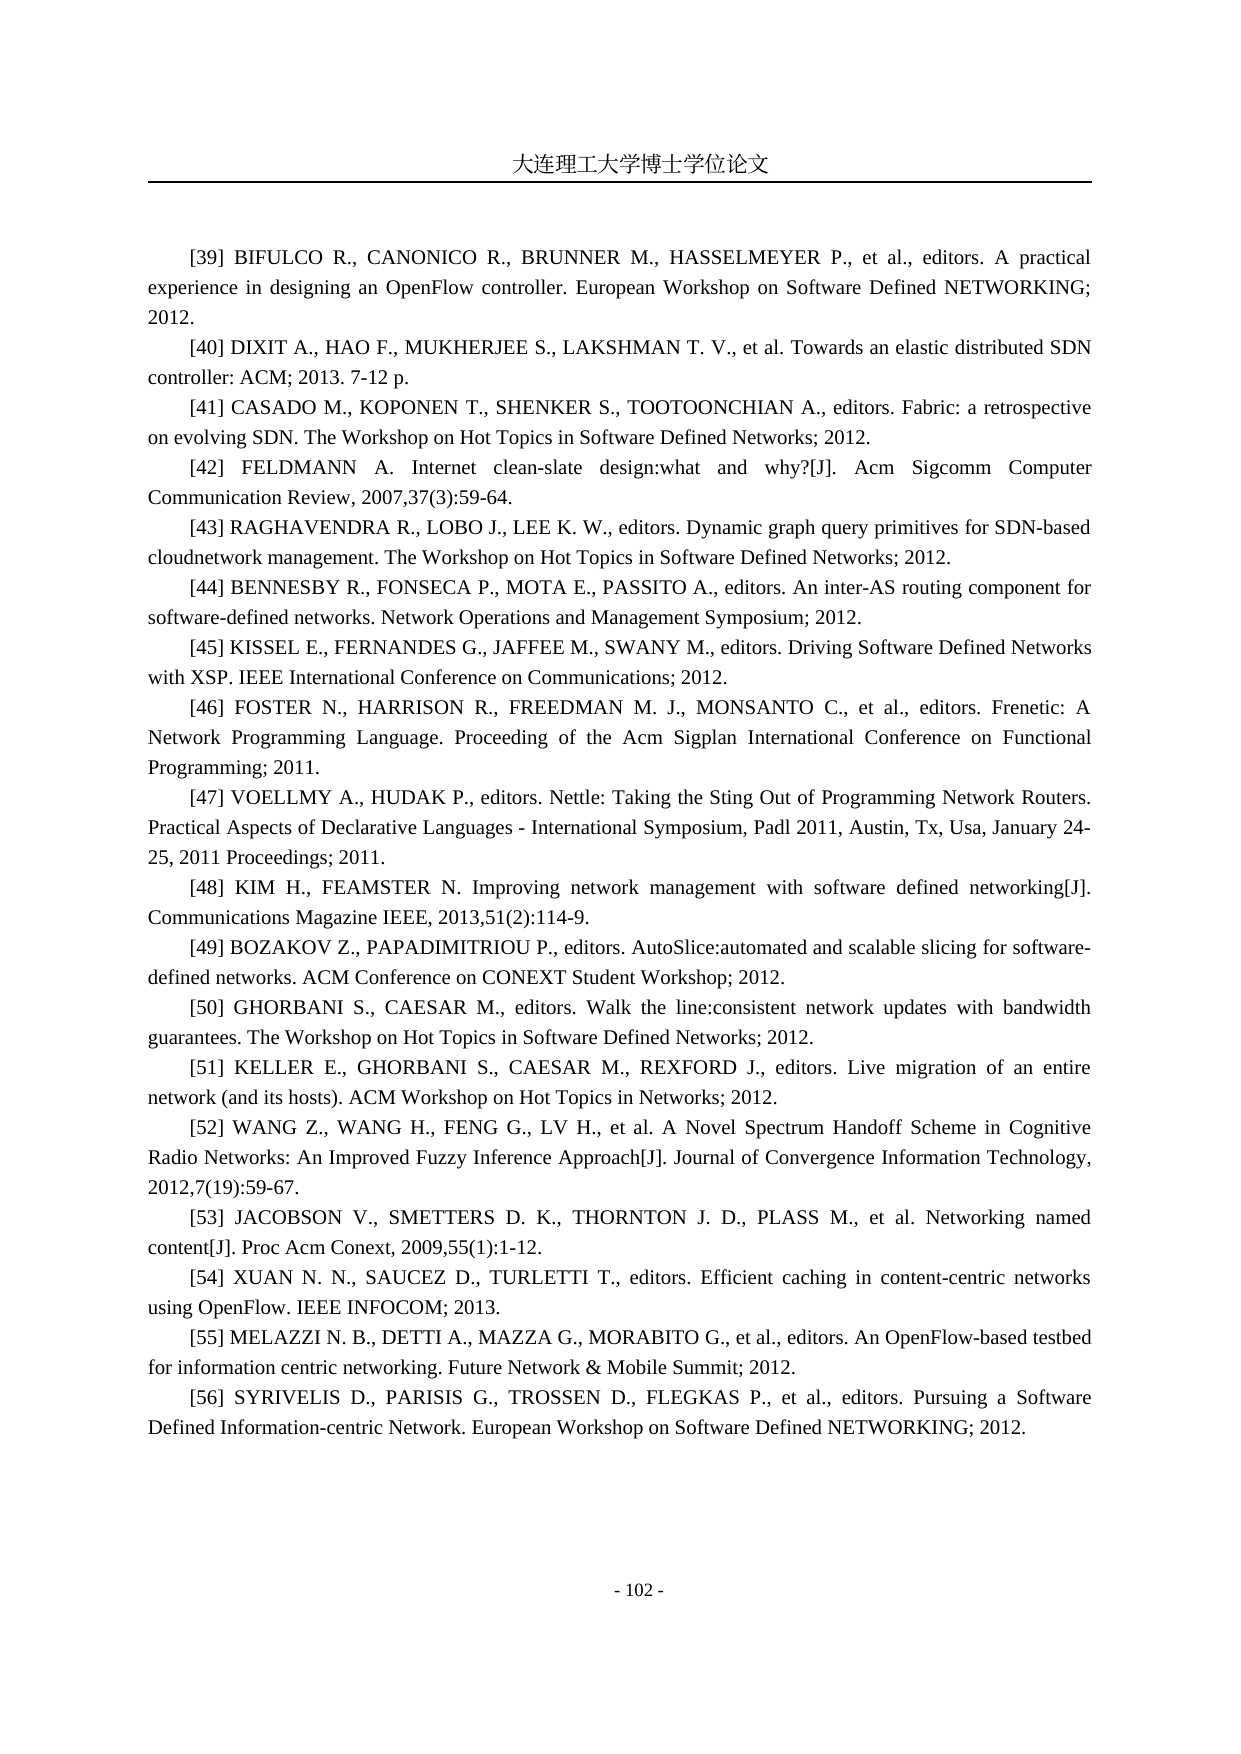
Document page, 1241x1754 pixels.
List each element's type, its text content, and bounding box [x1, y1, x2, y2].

text [52] WANG Z., WANG H., FENG G., LV H., et al. A Novel Spectrum Handoff Scheme in Cognitive Radio Networks: An Improved Fuzzy Inference Approach[J]. Journal of Convergence Information Technology, 2012,7(19):59-67. [148, 1115, 1092, 1199]
text [45] KISSEL E., FERNANDES G., JAFFEE M., SWANY M., editors. Driving Software Defined Networks with XSP. IEEE International Conference on Communications; 2012. [148, 635, 1092, 689]
text [55] MELAZZI N. B., DETTI A., MAZZA G., MORABITO G., et al., editors. An OpenFlow-based testbed for information centric networking. Future Network & Mobile Summit; 2012. [148, 1325, 1092, 1379]
text [39] BIFULCO R., CANONICO R., BRUNNER M., HASSELMEYER P., et al., editors. A practical experience in designing an OpenFlow controller. European Workshop on Software Defined NETWORKING; 2012. [148, 245, 1092, 329]
text [50] GHORBANI S., CAESAR M., editors. Walk the line:consistent network updates with bandwidth guarantees. The Workshop on Hot Topics in Software Defined Networks; 2012. [148, 995, 1092, 1049]
text [51] KELLER E., GHORBANI S., CAESAR M., REXFORD J., editors. Live migration of an entire network (and its hosts). ACM Workshop on Hot Topics in Networks; 2012. [148, 1055, 1092, 1109]
text [56] SYRIVELIS D., PARISIS G., TROSSEN D., FLEGKAS P., et al., editors. Pursuing a Software Defined Information-centric Network. European Workshop on Software Defined NETWORKING; 2012. [148, 1385, 1092, 1439]
text [42] FELDMANN A. Internet clean-slate design:what and why?[J]. Acm Sigcomm Computer Communication Review, 2007,37(3):59-64. [148, 455, 1092, 509]
text [43] RAGHAVENDRA R., LOBO J., LEE K. W., editors. Dynamic graph query primitives for SDN-based cloudnetwork management. The Workshop on Hot Topics in Software Defined Networks; 2012. [148, 515, 1092, 569]
text [54] XUAN N. N., SAUCEZ D., TURLETTI T., editors. Efficient caching in content-centric networks using OpenFlow. IEEE INFOCOM; 2013. [148, 1265, 1092, 1319]
text [53] JACOBSON V., SMETTERS D. K., THORNTON J. D., PLASS M., et al. Networking named content[J]. Proc Acm Conext, 2009,55(1):1-12. [148, 1205, 1092, 1259]
text [47] VOELLMY A., HUDAK P., editors. Nettle: Taking the Sting Out of Programming Network Routers. Practical Aspects of Declarative Languages - International Symposium, Padl 2011, Austin, Tx, Usa, January 24-25, 2011 Proceedings; 2011. [148, 785, 1092, 869]
text [48] KIM H., FEAMSTER N. Improving network management with software defined networking[J]. Communications Magazine IEEE, 2013,51(2):114-9. [148, 875, 1092, 929]
text [49] BOZAKOV Z., PAPADIMITRIOU P., editors. AutoSlice:automated and scalable slicing for software-defined networks. ACM Conference on CONEXT Student Workshop; 2012. [148, 935, 1092, 989]
text [41] CASADO M., KOPONEN T., SHENKER S., TOOTOONCHIAN A., editors. Fabric: a retrospective on evolving SDN. The Workshop on Hot Topics in Software Defined Networks; 2012. [148, 395, 1092, 449]
text [40] DIXIT A., HAO F., MUKHERJEE S., LAKSHMAN T. V., et al. Towards an elastic distributed SDN controller: ACM; 2013. 7-12 p. [148, 335, 1092, 389]
text [46] FOSTER N., HARRISON R., FREEDMAN M. J., MONSANTO C., et al., editors. Frenetic: A Network Programming Language. Proceeding of the Acm Sigplan International Conference on Functional Programming; 2011. [148, 695, 1092, 779]
text [44] BENNESBY R., FONSECA P., MOTA E., PASSITO A., editors. An inter-AS routing component for software-defined networks. Network Operations and Management Symposium; 2012. [148, 575, 1092, 629]
